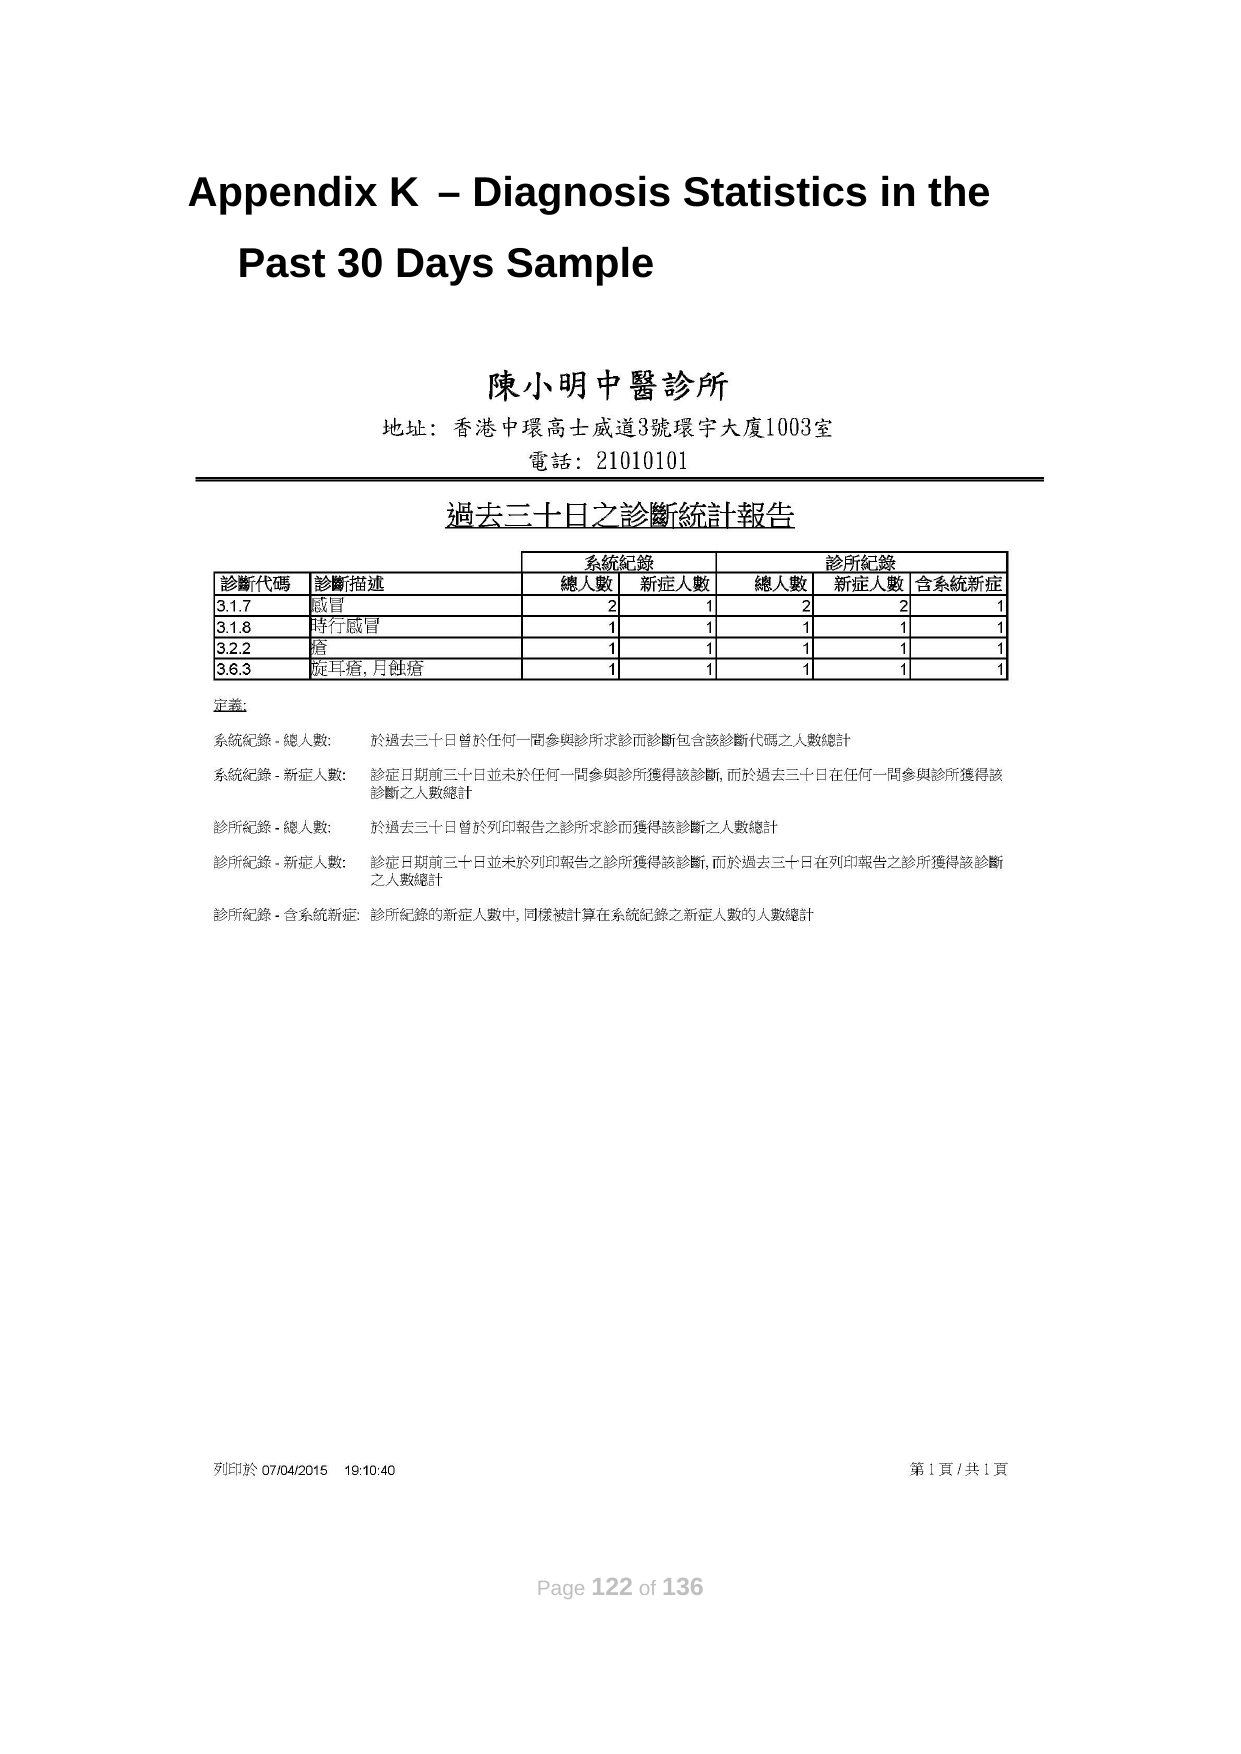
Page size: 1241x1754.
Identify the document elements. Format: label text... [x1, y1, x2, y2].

subtitle – Diagnosis Statistics in the Past 30 Days Sample [187, 167, 1053, 287]
picture [187, 310, 1052, 1535]
